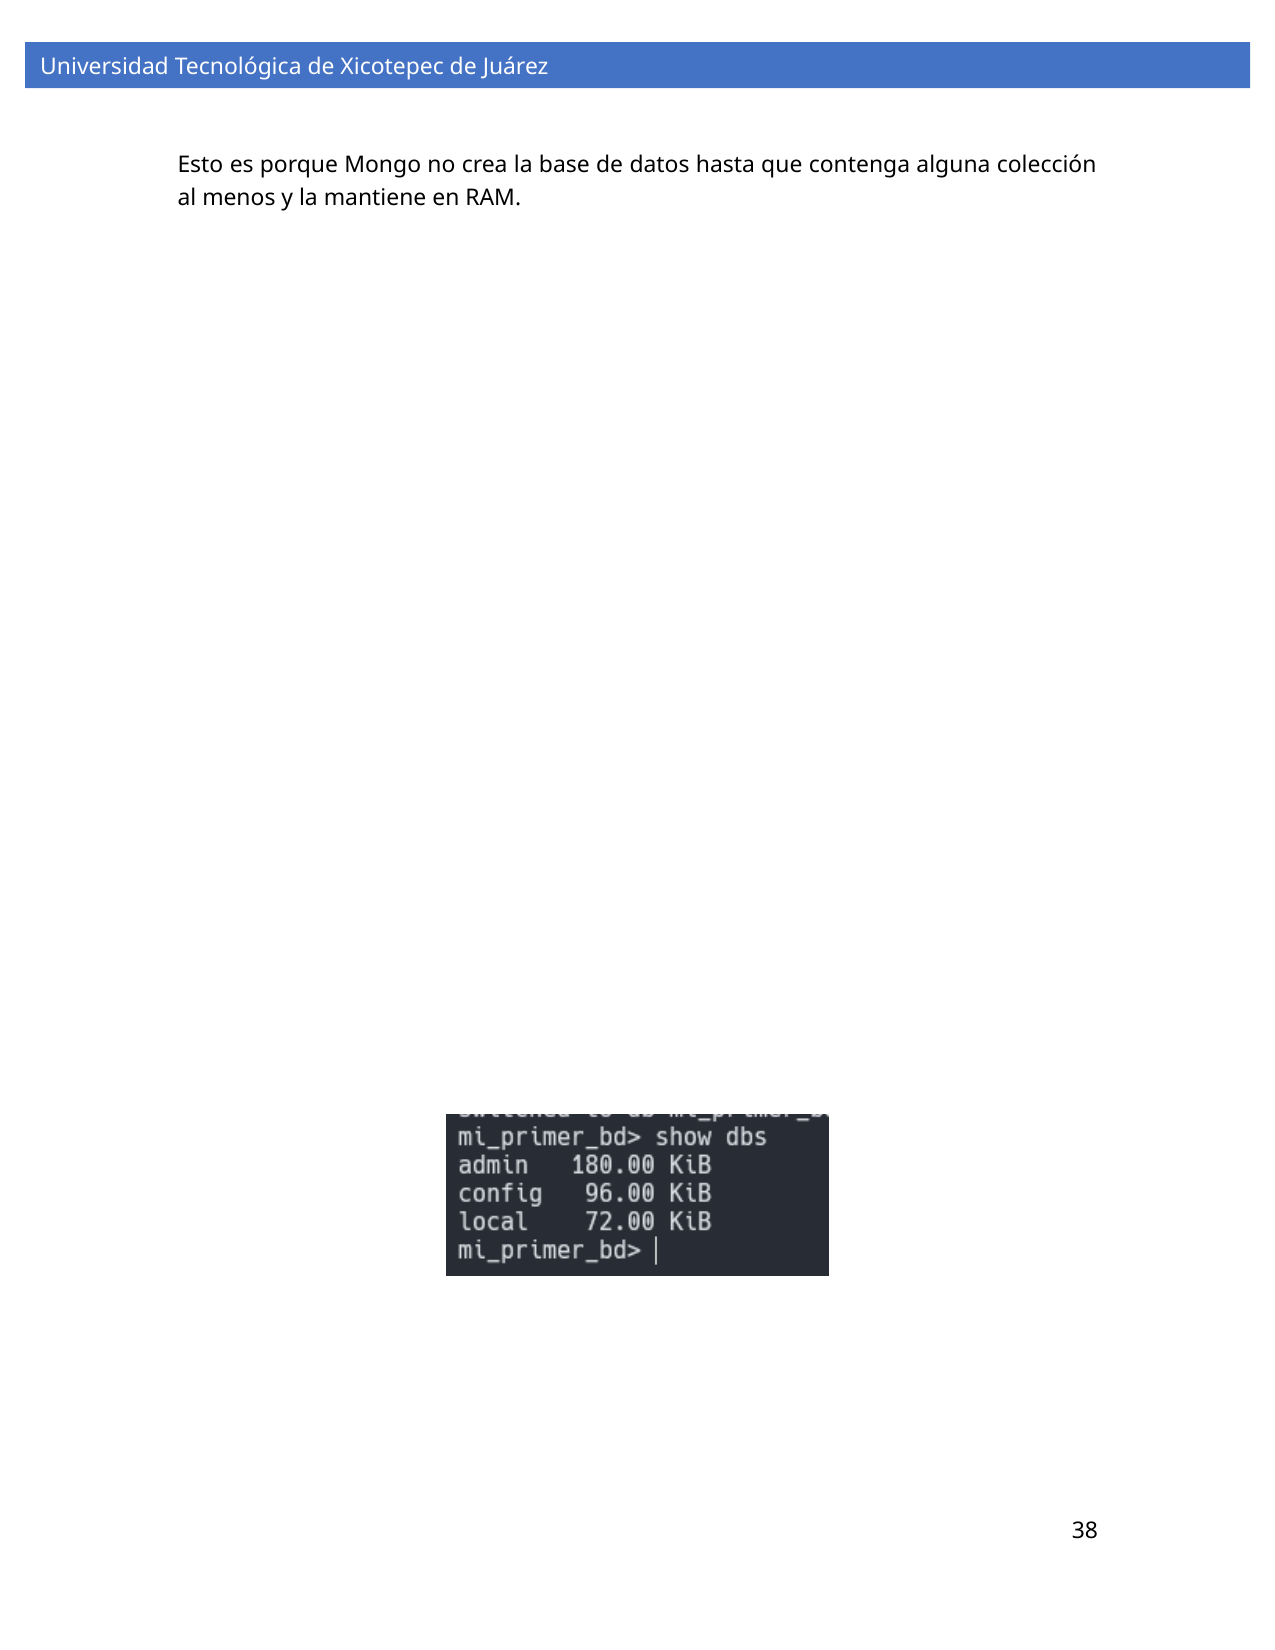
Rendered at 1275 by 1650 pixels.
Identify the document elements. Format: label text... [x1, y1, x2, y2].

text Esto es porque Mongo no crea la base de datos hasta que contenga alguna colección al menos y la mantiene en RAM. [177, 148, 1098, 213]
picture [446, 1114, 829, 1276]
